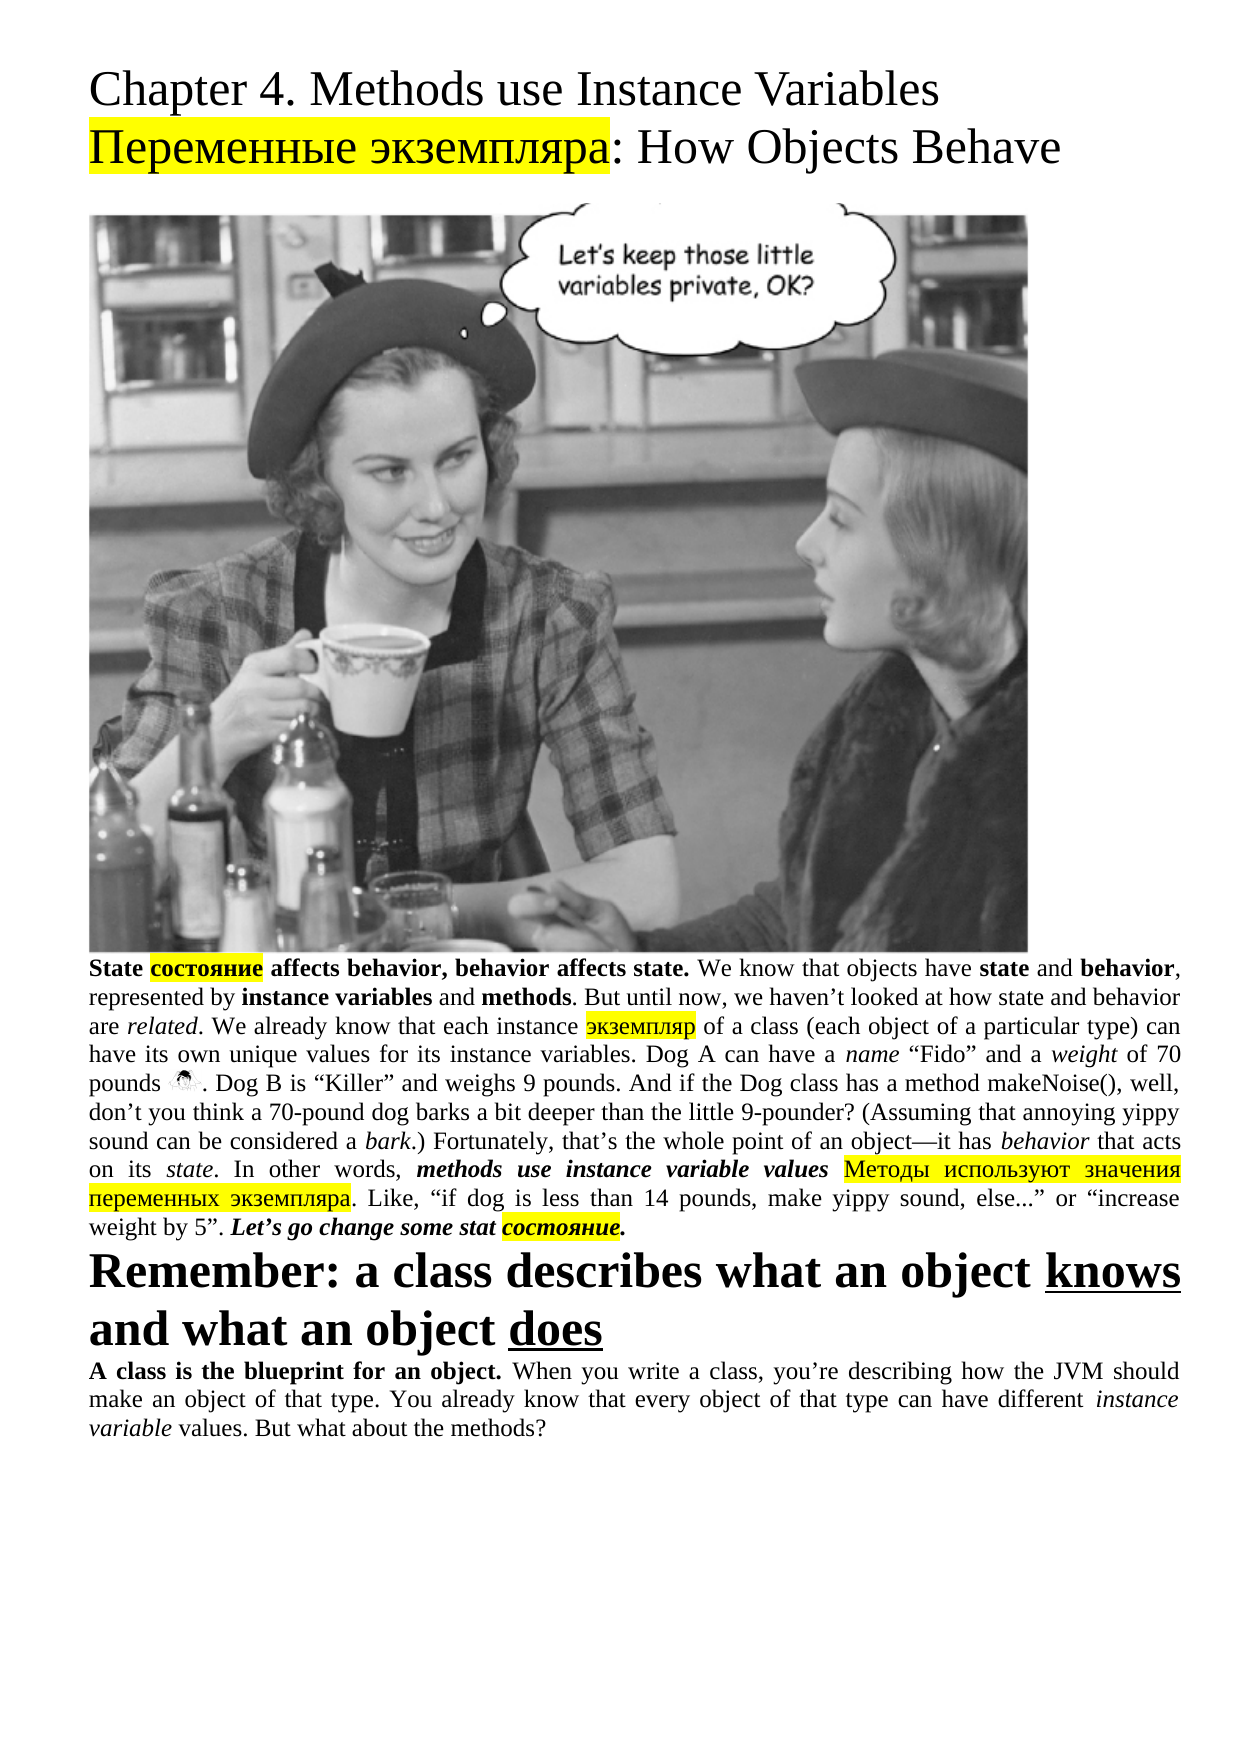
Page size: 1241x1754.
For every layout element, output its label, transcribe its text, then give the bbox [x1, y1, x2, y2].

text Remember: a class describes what an object knows and what an object does [89, 1241, 1181, 1356]
text A class is the blueprint for an object. When you write a class, you’re describing how the JVM should make an object of that type. You already know that every object of that type can have different instance variable values. But what about the methods? [89, 1356, 1181, 1442]
text State состояние affects behavior, behavior affects state. We know that objects have state and behavior, represented by instance variables and methods. But until now, we haven’t looked at how state and behavior are related. We already know that each instance экземпляр of a class (each object of a particular type) can have its own unique values for its instance variables. Dog A can have a name “Fido” and a weight of 70 pounds . Dog B is “Killer” and weighs 9 pounds. And if the Dog class has a method makeNoise(), well, don’t you think a 70-pound dog barks a bit deeper than the little 9-pounder? (Assuming that annoying yippy sound can be considered a bark.) Fortunately, that’s the whole point of an object—it has behavior that acts on its state. In other words, methods use instance variable values Методы используют значения переменных экземпляра. Like, “if dog is less than 14 pounds, make yippy sound, else...” or “increase weight by 5”. Let’s go change some stat состояниe. [89, 953, 1181, 1241]
picture [88, 203, 1029, 954]
picture [168, 1069, 202, 1092]
subtitle Chapter 4. Methods use Instance Variables Переменные экземпляра: How Objects Behave [89, 59, 1181, 174]
